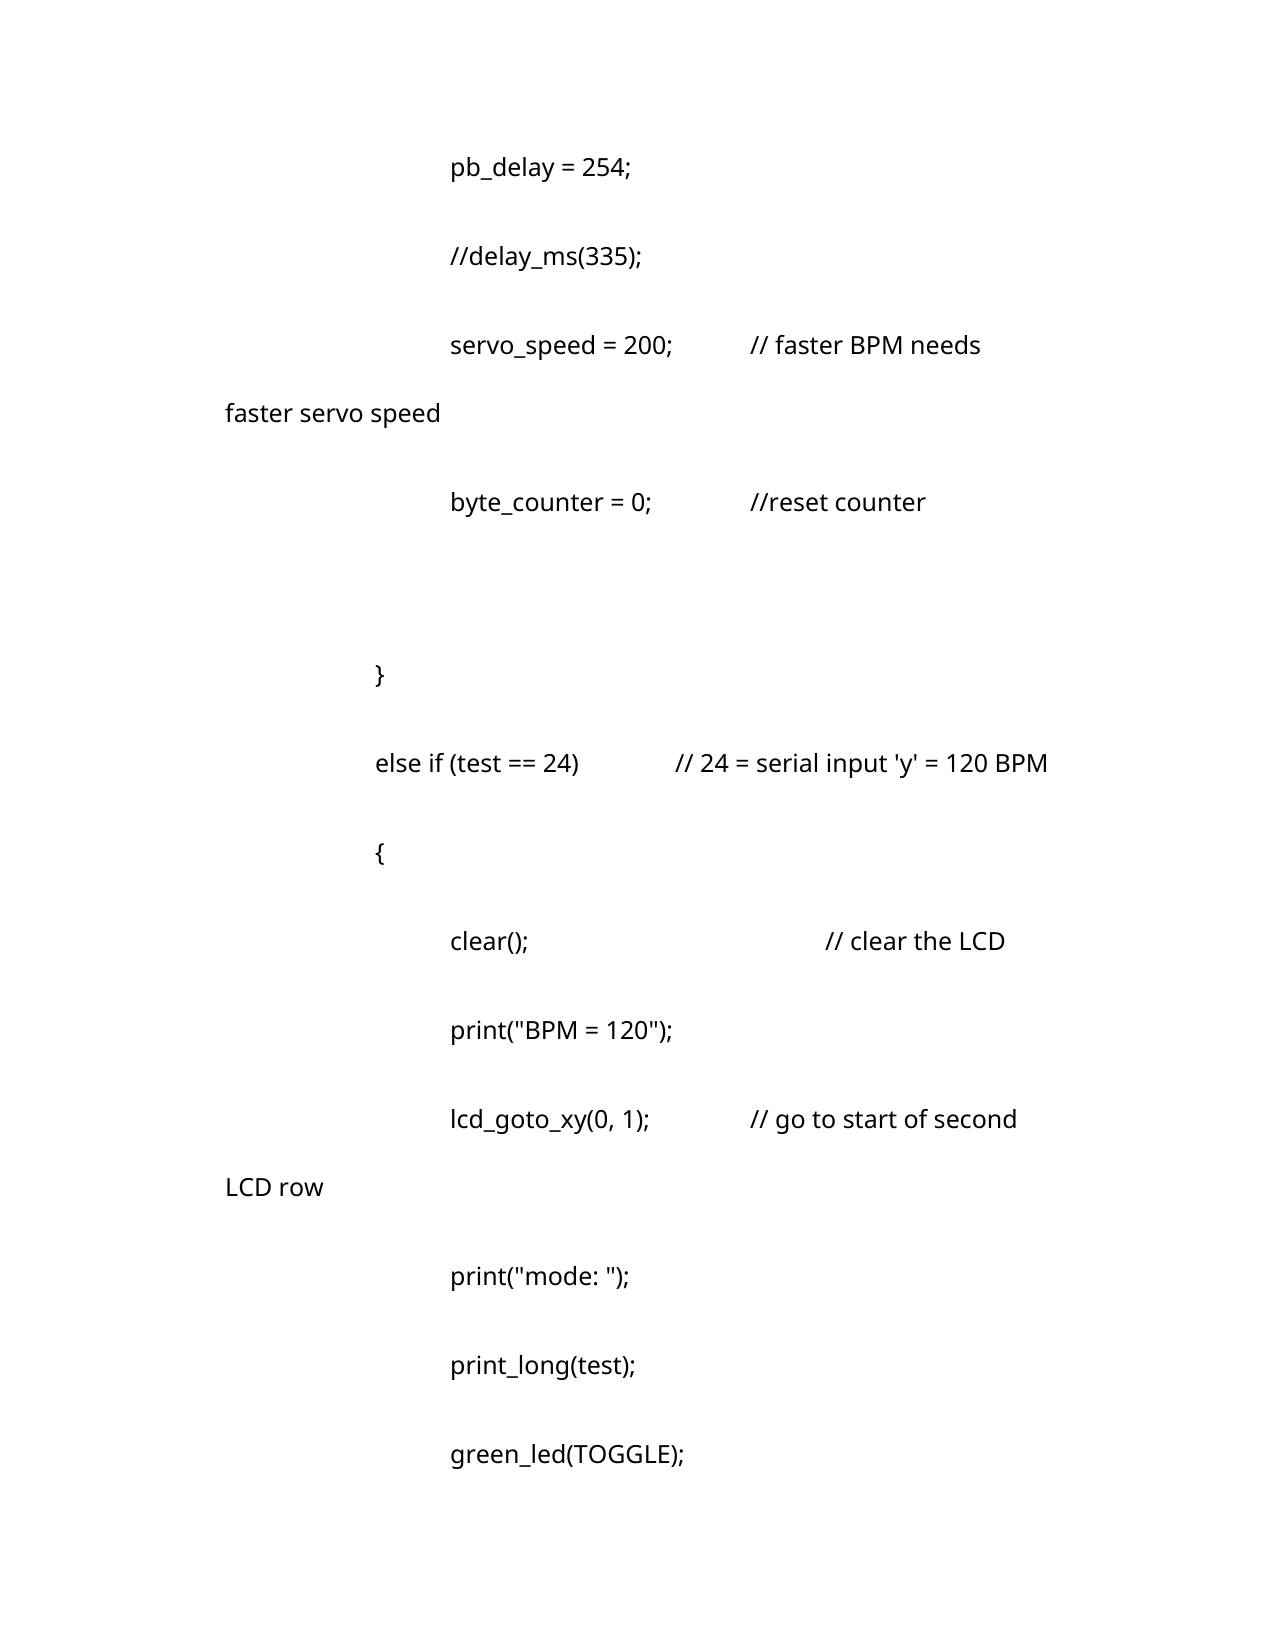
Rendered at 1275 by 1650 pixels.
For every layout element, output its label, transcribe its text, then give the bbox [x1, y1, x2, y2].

text else if (test == 24) // 24 = serial input 'y' = 120 BPM [225, 746, 1050, 780]
text print("BPM = 120"); [225, 1013, 1050, 1047]
text clear(); // clear the LCD [225, 924, 1050, 958]
text { [225, 835, 1050, 869]
text pb_delay = 254; [225, 150, 1050, 184]
text //delay_ms(335); [225, 239, 1050, 273]
text lcd_goto_xy(0, 1); // go to start of second LCD row [225, 1102, 1050, 1204]
text servo_speed = 200; // faster BPM needs faster servo speed [225, 328, 1050, 430]
text print_long(test); [225, 1348, 1050, 1382]
text } [225, 657, 1050, 691]
text byte_counter = 0; //reset counter [225, 485, 1050, 519]
text green_led(TOGGLE); [225, 1437, 1050, 1471]
text print("mode: "); [225, 1259, 1050, 1293]
